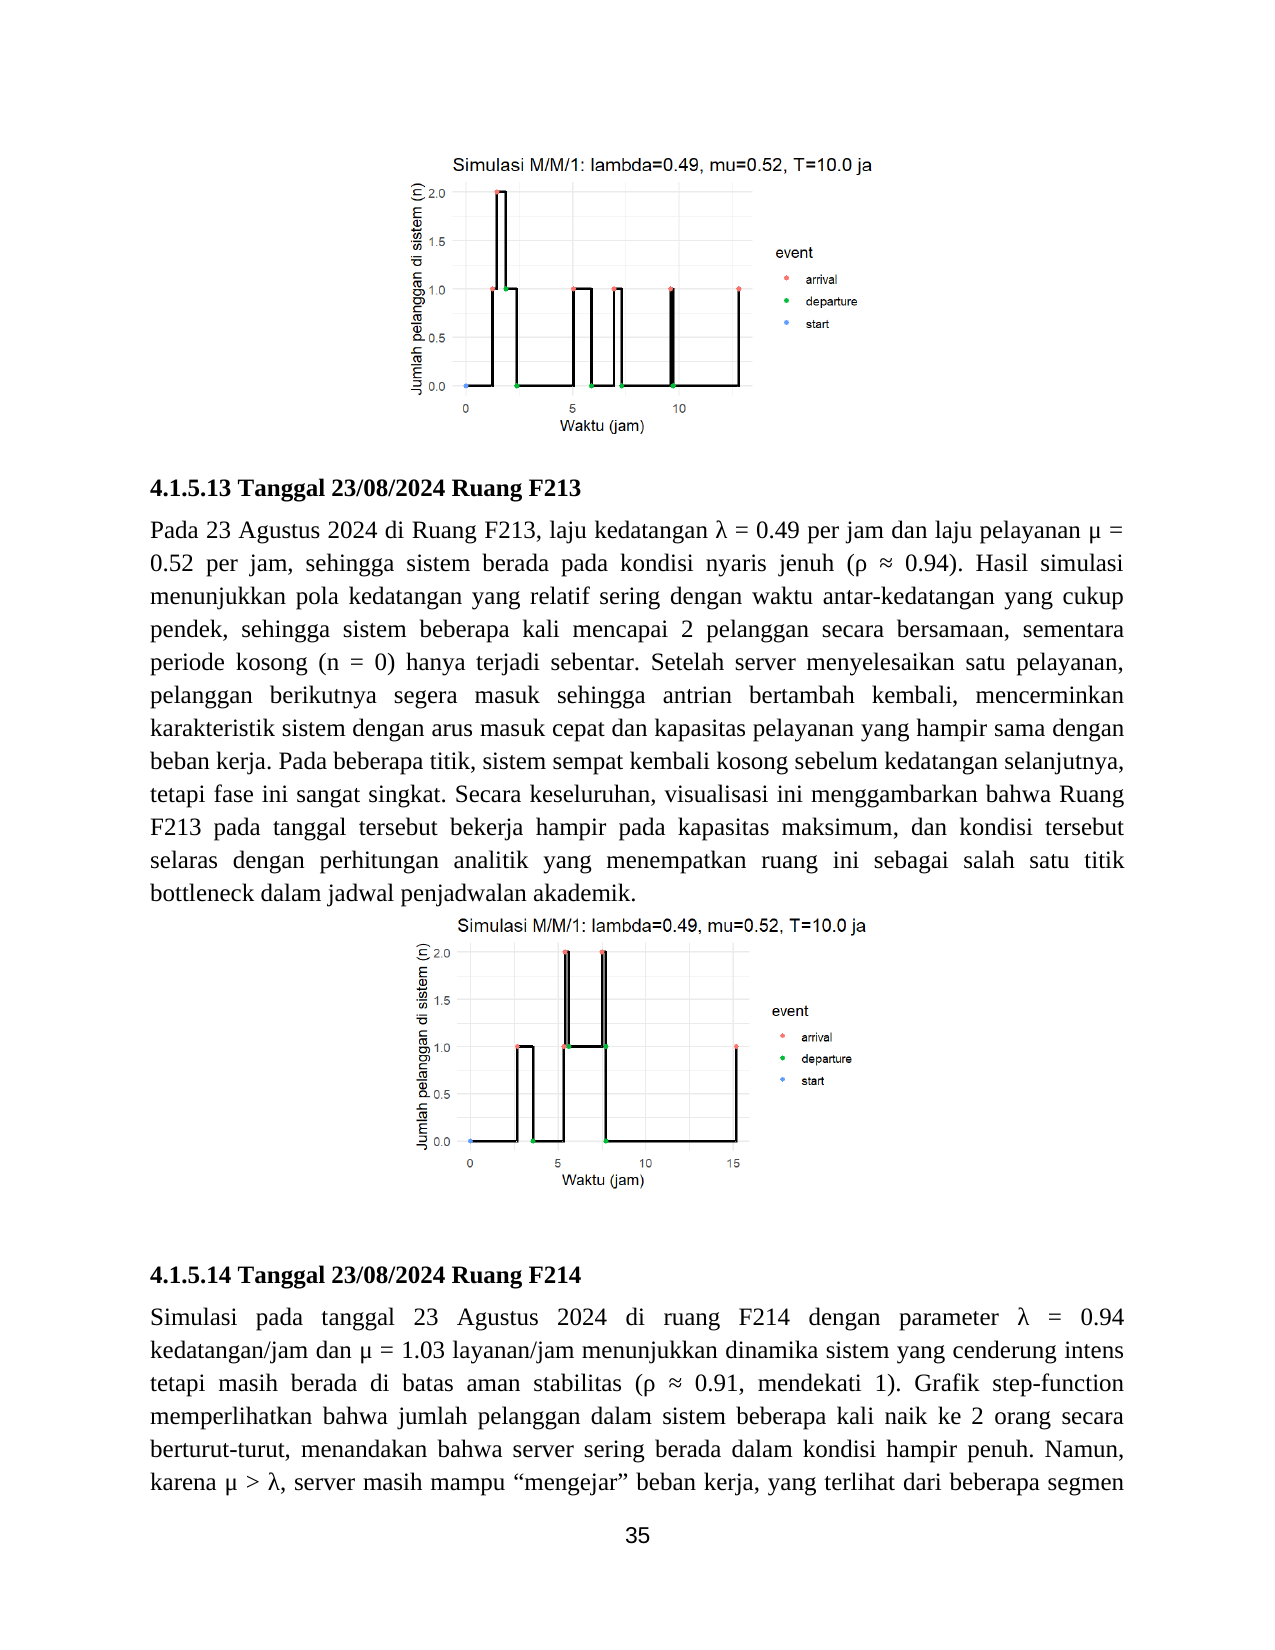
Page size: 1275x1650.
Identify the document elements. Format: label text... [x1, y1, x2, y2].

subtitle 4.1.5.14 Tanggal 23/08/2024 Ruang F214 [150, 1261, 1125, 1289]
picture [408, 911, 867, 1195]
subtitle 4.1.5.13 Tanggal 23/08/2024 Ruang F213 [150, 473, 1125, 502]
text Pada 23 Agustus 2024 di Ruang F213, laju kedatangan λ = 0.49 per jam dan laju pelayanan μ = 0.52 per jam, sehingga sistem berada pada kondisi nyaris jenuh (ρ ≈ 0.94). Hasil simulasi menunjukkan pola kedatangan yang relatif sering dengan waktu antar-kedatangan yang cukup pendek, sehingga sistem beberapa kali mencapai 2 pelanggan secara bersamaan, sementara periode kosong (n = 0) hanya terjadi sebentar. Setelah server menyelesaikan satu pelayanan, pelanggan berikutnya segera masuk sehingga antrian bertambah kembali, mencerminkan karakteristik sistem dengan arus masuk cepat dan kapasitas pelayanan yang hampir sama dengan beban kerja. Pada beberapa titik, sistem sempat kembali kosong sebelum kedatangan selanjutnya, tetapi fase ini sangat singkat. Secara keseluruhan, visualisasi ini menggambarkan bahwa Ruang F213 pada tanggal tersebut bekerja hampir pada kapasitas maksimum, dan kondisi tersebut selaras dengan perhitungan analitik yang menempatkan ruang ini sebagai salah satu titik bottleneck dalam jadwal penjadwalan akademik. [150, 515, 1125, 907]
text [150, 1302, 1125, 1496]
picture [402, 150, 873, 441]
